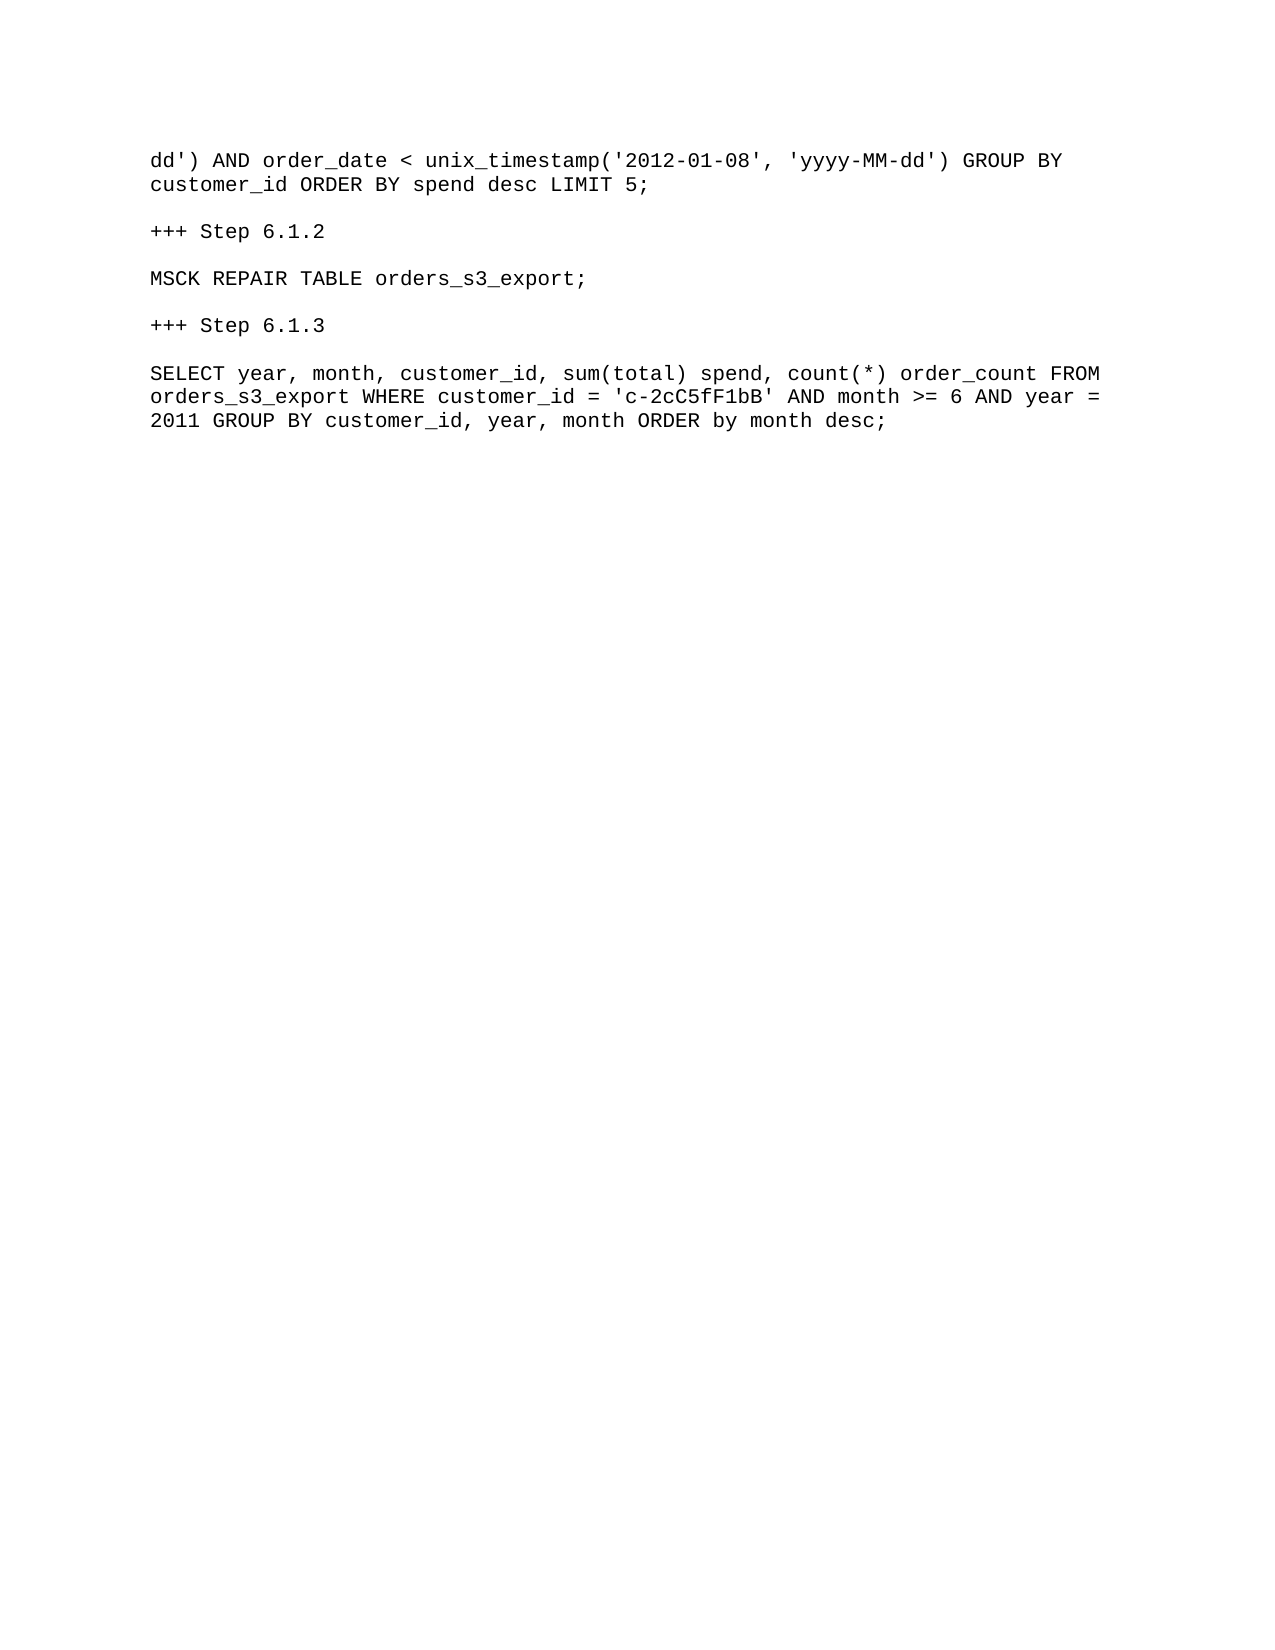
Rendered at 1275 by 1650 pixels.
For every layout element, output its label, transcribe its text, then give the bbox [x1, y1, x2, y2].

text +++ Step 6.1.3 [150, 316, 1125, 339]
text SELECT year, month, customer_id, sum(total) spend, count(*) order_count FROM orders_s3_export WHERE customer_id = 'c-2cC5fF1bB' AND month >= 6 AND year = 2011 GROUP BY customer_id, year, month ORDER by month desc; [150, 363, 1125, 434]
text +++ Step 6.1.2 [150, 221, 1125, 244]
text MSCK REPAIR TABLE orders_s3_export; [150, 268, 1125, 292]
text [150, 150, 1125, 197]
